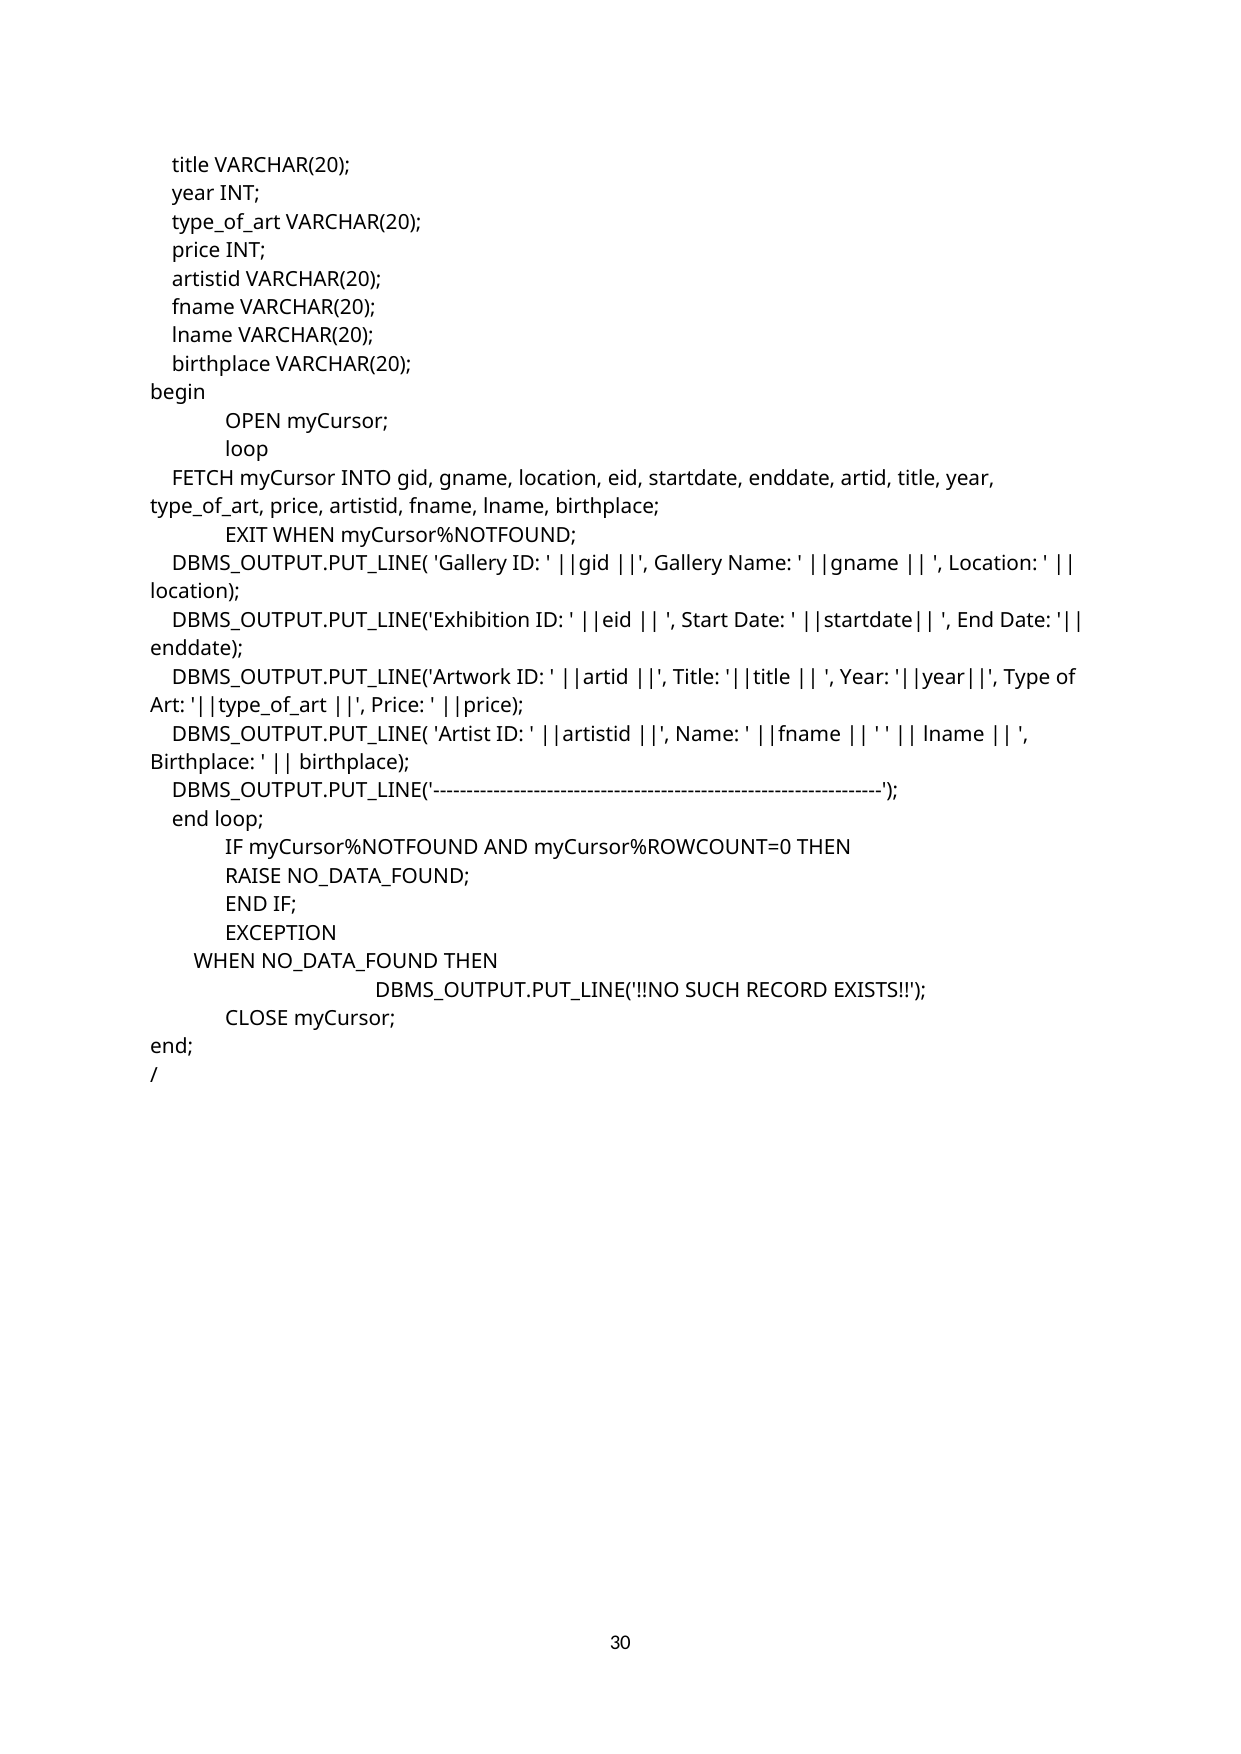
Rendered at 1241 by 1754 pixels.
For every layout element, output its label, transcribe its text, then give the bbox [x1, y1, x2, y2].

text CLOSE myCursor; [150, 1003, 1090, 1032]
text begin [150, 377, 1090, 406]
text DBMS_OUTPUT.PUT_LINE('Exhibition ID: ' ||eid || ', Start Date: ' ||startdate|| ', End Date: '||enddate); [150, 605, 1090, 662]
text WHEN NO_DATA_FOUND THEN [150, 946, 1090, 975]
text FETCH myCursor INTO gid, gname, location, eid, startdate, enddate, artid, title, year, type_of_art, price, artistid, fname, lname, birthplace; [150, 463, 1090, 520]
text IF myCursor%NOTFOUND AND myCursor%ROWCOUNT=0 THEN [150, 832, 1090, 861]
text RAISE NO_DATA_FOUND; [150, 861, 1090, 889]
text birthplace VARCHAR(20); [150, 349, 1090, 377]
text artistid VARCHAR(20); [150, 264, 1090, 292]
text price INT; [150, 235, 1090, 264]
text DBMS_OUTPUT.PUT_LINE( 'Artist ID: ' ||artistid ||', Name: ' ||fname || ' ' || lname || ', Birthplace: ' || birthplace); [150, 719, 1090, 776]
text END IF; [150, 889, 1090, 918]
text DBMS_OUTPUT.PUT_LINE('!!NO SUCH RECORD EXISTS!!'); [150, 975, 1090, 1003]
text DBMS_OUTPUT.PUT_LINE( 'Gallery ID: ' ||gid ||', Gallery Name: ' ||gname || ', Location: ' ||location); [150, 548, 1090, 605]
text OPEN myCursor; [150, 406, 1090, 434]
text year INT; [150, 178, 1090, 207]
text / [150, 1060, 1090, 1088]
text title VARCHAR(20); [150, 150, 1090, 178]
text DBMS_OUTPUT.PUT_LINE('Artwork ID: ' ||artid ||', Title: '||title || ', Year: '||year||', Type of Art: '||type_of_art ||', Price: ' ||price); [150, 662, 1090, 719]
text end; [150, 1032, 1090, 1060]
text EXCEPTION [150, 918, 1090, 946]
text EXIT WHEN myCursor%NOTFOUND; [150, 520, 1090, 548]
text lname VARCHAR(20); [150, 321, 1090, 349]
text DBMS_OUTPUT.PUT_LINE('-------------------------------------------------------------------'); [150, 776, 1090, 804]
text loop [150, 434, 1090, 463]
text fname VARCHAR(20); [150, 292, 1090, 321]
text type_of_art VARCHAR(20); [150, 207, 1090, 235]
text end loop; [150, 804, 1090, 832]
